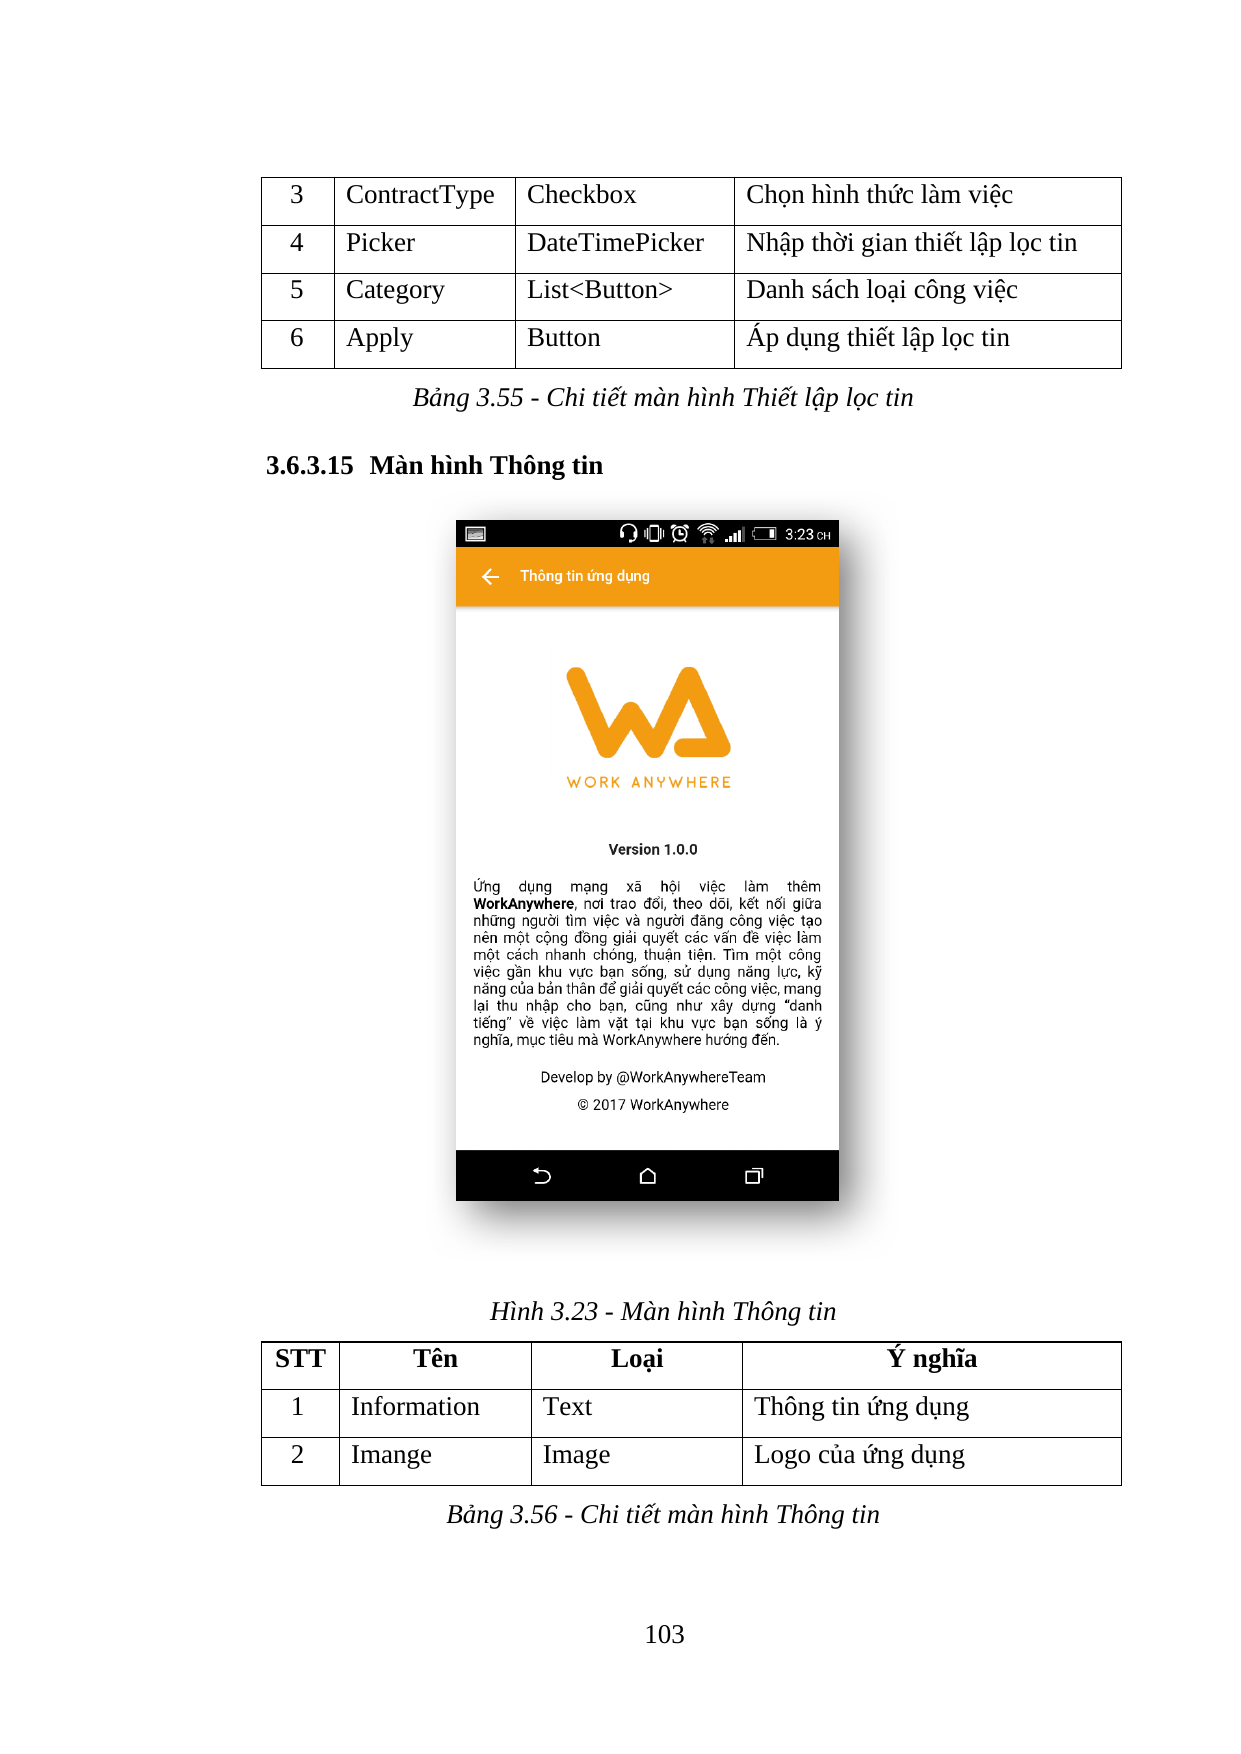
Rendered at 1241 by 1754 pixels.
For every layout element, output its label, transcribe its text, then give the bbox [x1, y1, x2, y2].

table_cell Information [340, 1390, 531, 1437]
table_header Ý nghĩa [743, 1343, 1121, 1389]
table_cell [262, 274, 334, 320]
table_cell Text [532, 1390, 742, 1437]
table_cell [262, 1390, 339, 1437]
table_cell [262, 1438, 339, 1484]
table_cell Image [532, 1438, 742, 1484]
picture [456, 520, 839, 1201]
table_cell [262, 226, 334, 273]
table_cell ContractType [335, 178, 515, 225]
table_cell DateTimePicker [516, 226, 734, 273]
table_cell Danh sách loại công việc [735, 274, 1121, 320]
table_cell [262, 178, 334, 225]
table_header Tên [340, 1343, 531, 1389]
table_cell [262, 321, 334, 368]
table_cell Checkbox [516, 178, 734, 225]
table_cell Category [335, 274, 515, 320]
table_cell Áp dụng thiết lập lọc tin [735, 321, 1121, 368]
table_cell List<Button> [516, 274, 734, 320]
table_cell Picker [335, 226, 515, 273]
subtitle Màn hình Thông tin [266, 449, 1122, 480]
table_cell Button [516, 321, 734, 368]
table_header Loại [532, 1343, 742, 1389]
table_cell Apply [335, 321, 515, 368]
table_cell Imange [340, 1438, 531, 1484]
table_header STT [262, 1343, 339, 1389]
table_cell Nhập thời gian thiết lập lọc tin [735, 226, 1121, 273]
table_cell Logo của ứng dụng [743, 1438, 1121, 1484]
table_cell Thông tin ứng dụng [743, 1390, 1121, 1437]
table_cell Chọn hình thức làm việc [735, 178, 1121, 225]
